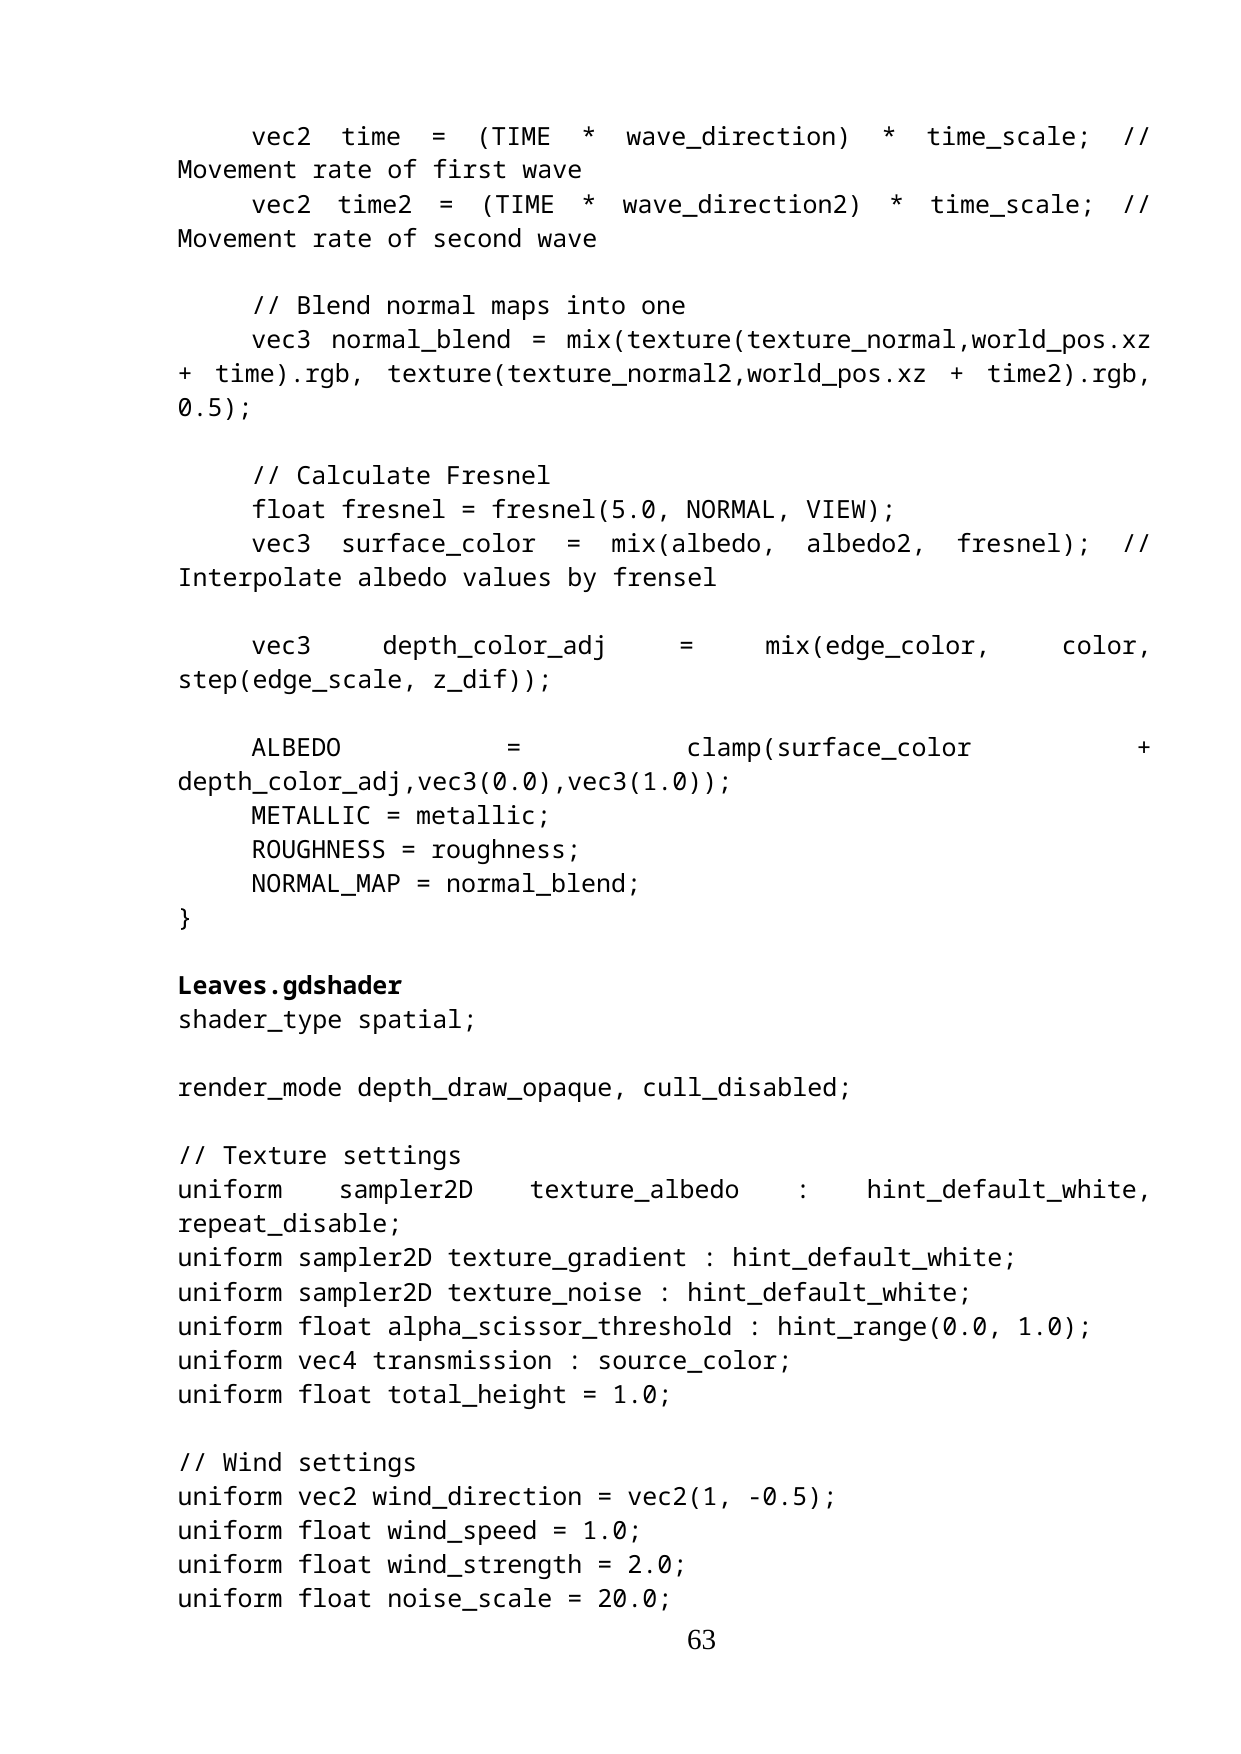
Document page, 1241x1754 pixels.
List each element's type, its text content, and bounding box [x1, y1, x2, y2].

text uniform sampler2D texture_gradient : hint_default_white; [177, 1240, 1152, 1274]
text vec2 time = (TIME * wave_direction) * time_scale; // Movement rate of first wave [177, 118, 1152, 186]
text uniform sampler2D texture_albedo : hint_default_white, repeat_disable; [177, 1172, 1152, 1240]
text vec2 time2 = (TIME * wave_direction2) * time_scale; // Movement rate of second wave [177, 186, 1152, 254]
text uniform sampler2D texture_noise : hint_default_white; [177, 1274, 1152, 1308]
text ALBEDO = clamp(surface_color + depth_color_adj,vec3(0.0),vec3(1.0)); [177, 729, 1152, 797]
text uniform vec4 transmission : source_color; [177, 1342, 1152, 1376]
text float fresnel = fresnel(5.0, NORMAL, VIEW); [177, 492, 1152, 526]
text Leaves.gdshader [177, 968, 1152, 1002]
text } [177, 899, 1152, 933]
text uniform float wind_speed = 1.0; [177, 1513, 1152, 1547]
text // Blend normal maps into one [177, 288, 1152, 322]
text uniform vec2 wind_direction = vec2(1, -0.5); [177, 1478, 1152, 1513]
text uniform float wind_strength = 2.0; [177, 1547, 1152, 1581]
text // Texture settings [177, 1138, 1152, 1172]
text uniform float alpha_scissor_threshold : hint_range(0.0, 1.0); [177, 1308, 1152, 1342]
text NORMAL_MAP = normal_blend; [177, 865, 1152, 899]
text uniform float noise_scale = 20.0; [177, 1581, 1152, 1615]
text METALLIC = metallic; [177, 797, 1152, 831]
text render_mode depth_draw_opaque, cull_disabled; [177, 1070, 1152, 1104]
text shader_type spatial; [177, 1002, 1152, 1036]
text // Calculate Fresnel [177, 458, 1152, 492]
text vec3 surface_color = mix(albedo, albedo2, fresnel); // Interpolate albedo values by frensel [177, 526, 1152, 594]
text ROUGHNESS = roughness; [177, 831, 1152, 865]
text vec3 depth_color_adj = mix(edge_color, color, step(edge_scale, z_dif)); [177, 627, 1152, 696]
text uniform float total_height = 1.0; [177, 1376, 1152, 1410]
text vec3 normal_blend = mix(texture(texture_normal,world_pos.xz + time).rgb, texture(texture_normal2,world_pos.xz + time2).rgb, 0.5); [177, 322, 1152, 424]
text // Wind settings [177, 1444, 1152, 1478]
